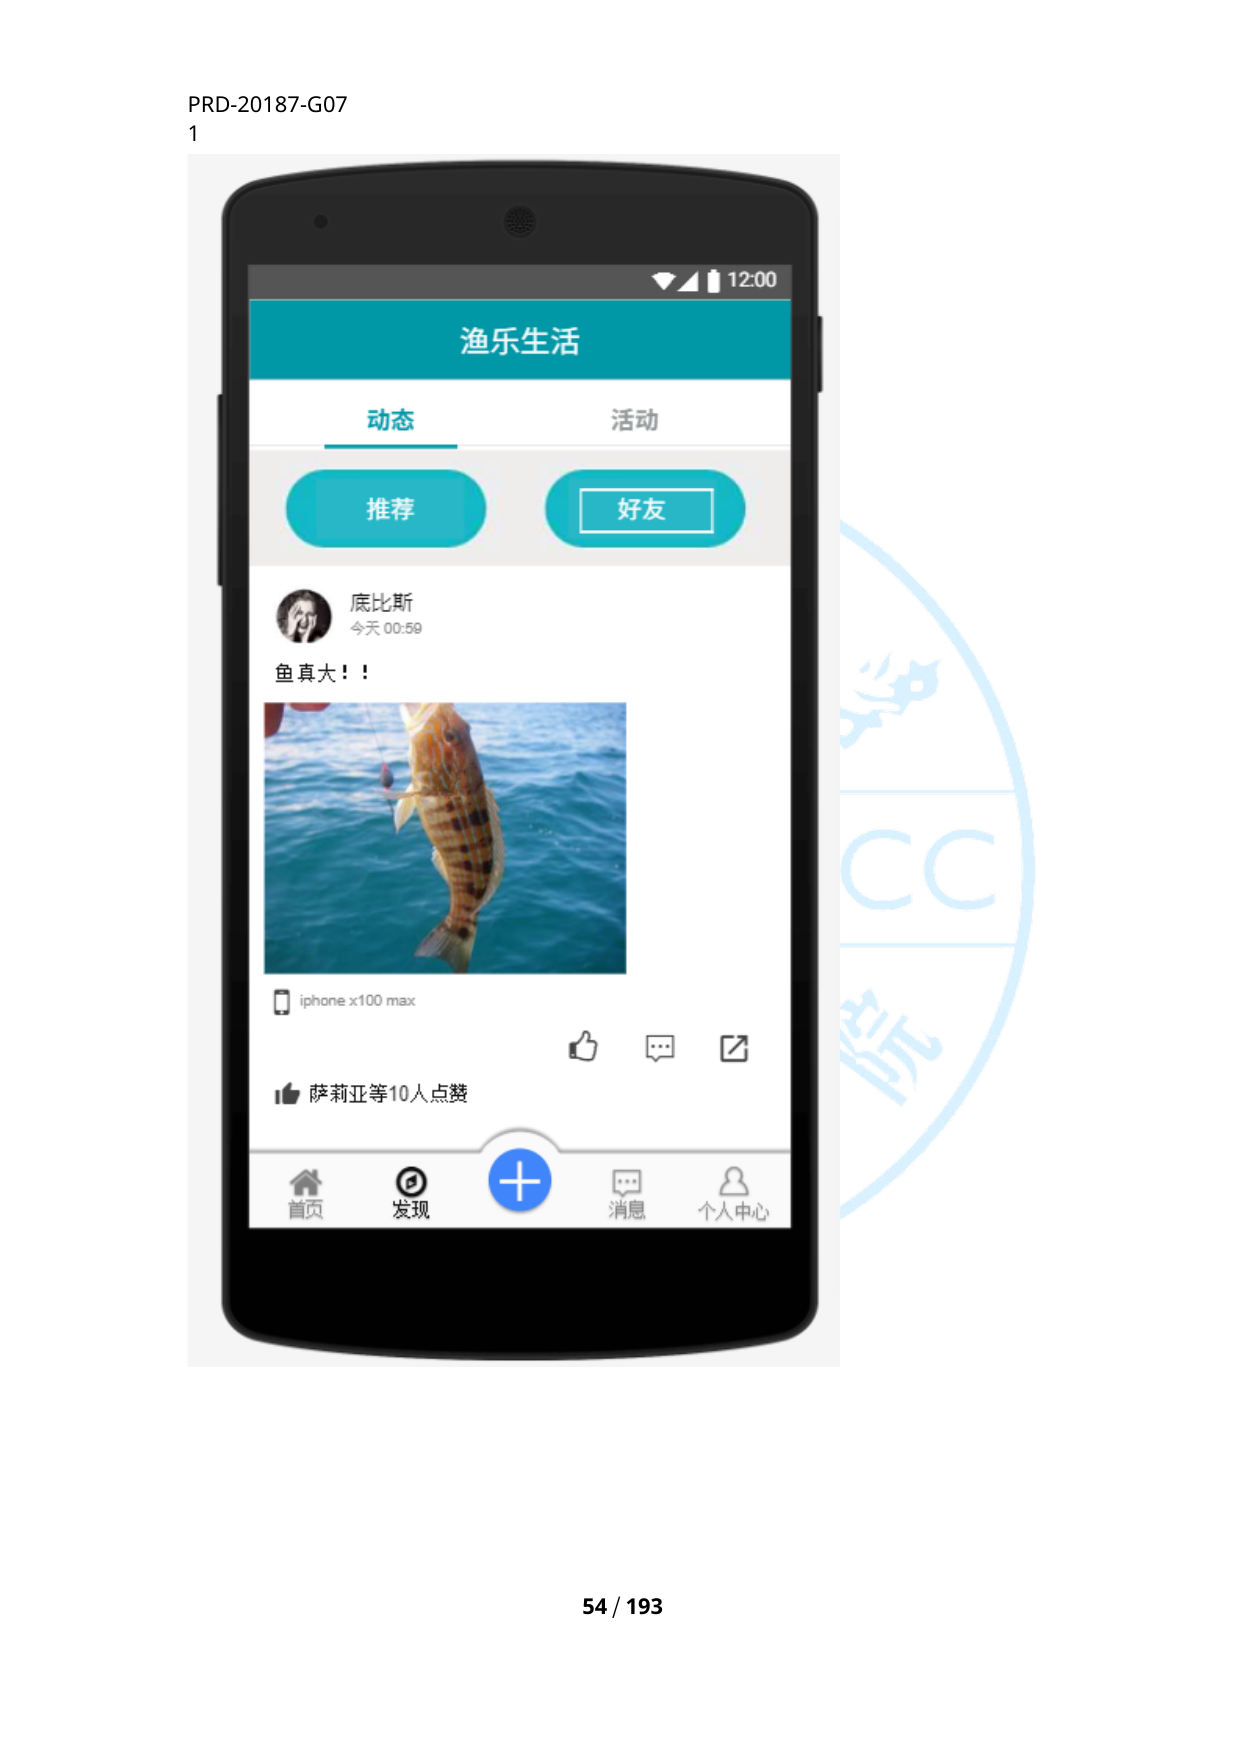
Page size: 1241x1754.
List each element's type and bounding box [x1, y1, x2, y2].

picture [187, 154, 840, 1367]
